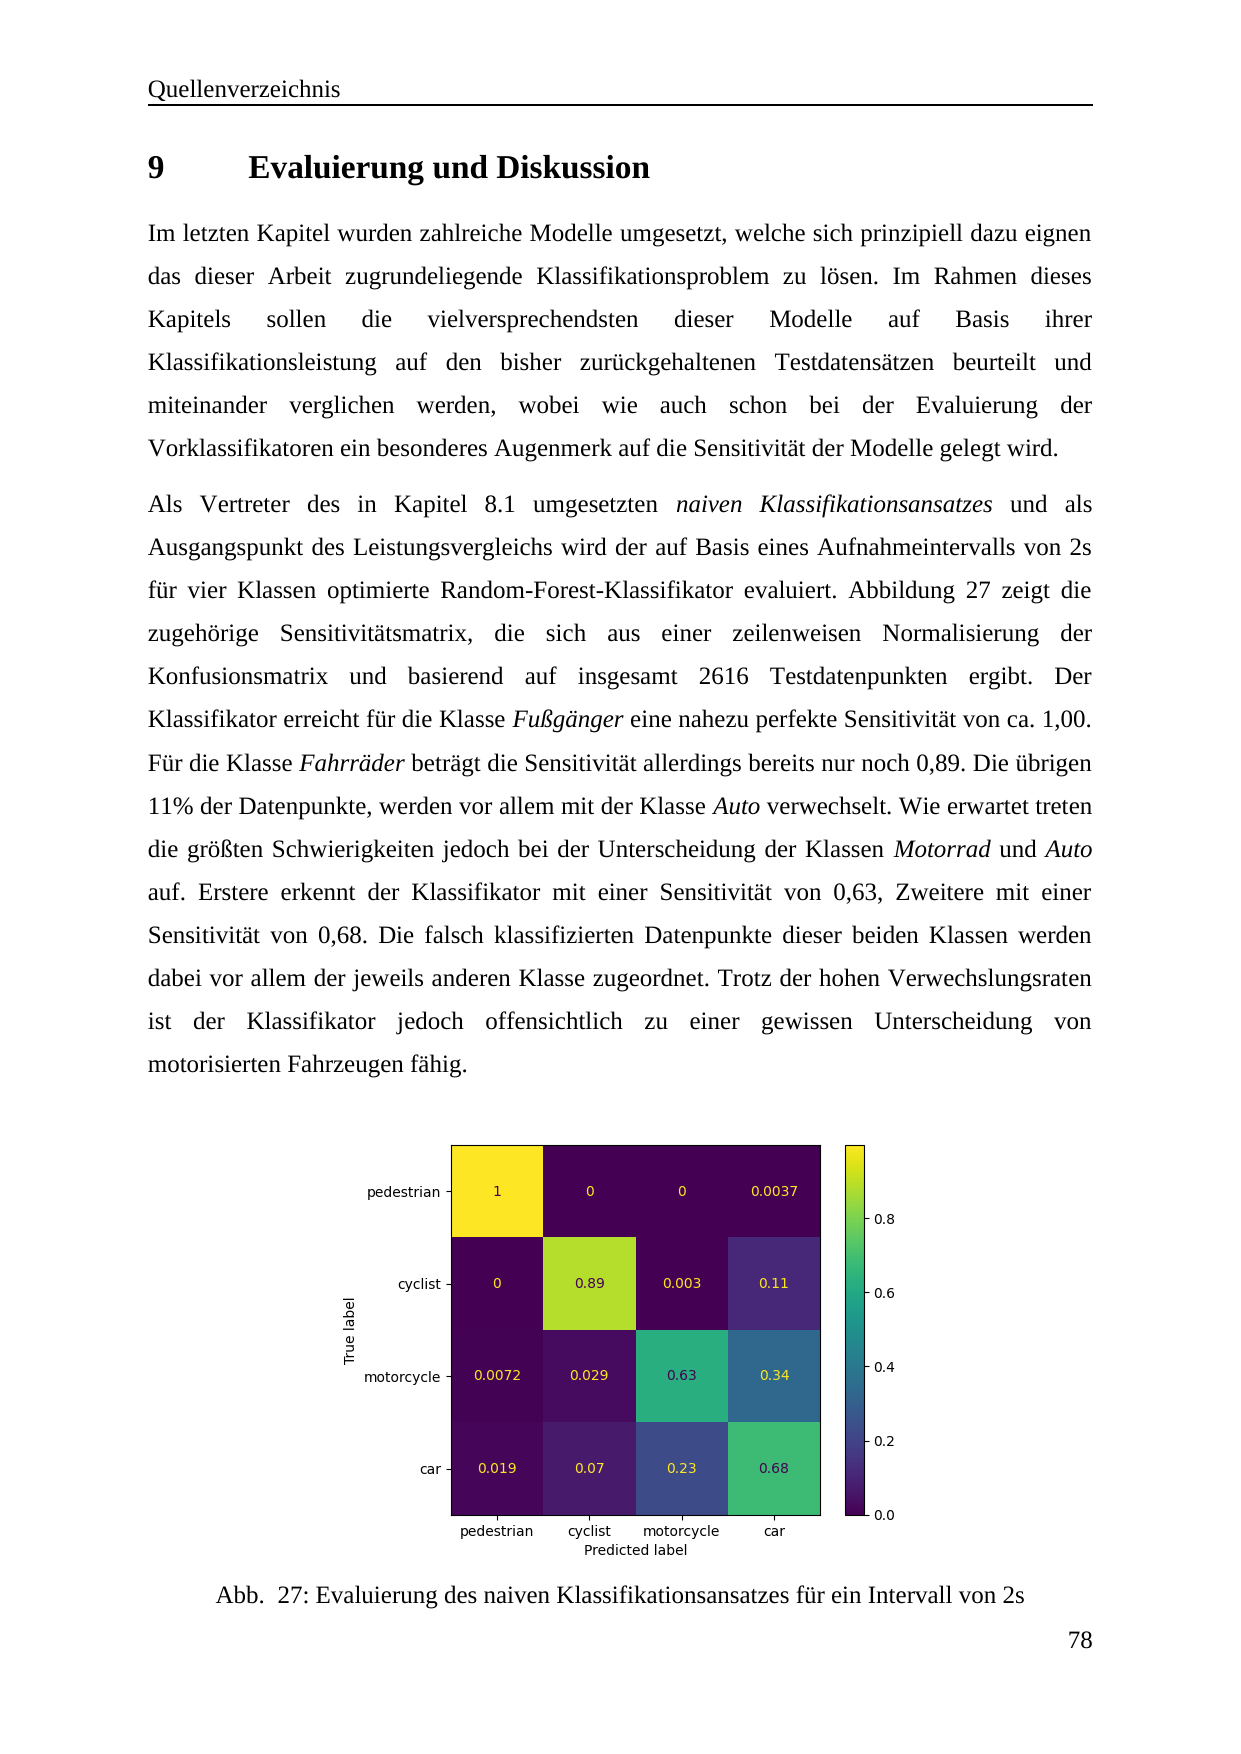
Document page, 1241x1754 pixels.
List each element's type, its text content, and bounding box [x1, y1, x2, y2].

picture [334, 1142, 906, 1568]
text Abb. : Evaluierung des naiven Klassifikationsansatzes für ein Intervall von 2s [148, 1580, 1093, 1609]
subtitle Evaluierung und Diskussion [148, 148, 1093, 186]
text Im letzten Kapitel wurden zahlreiche Modelle umgesetzt, welche sich prinzipiell dazu eignen das dieser Arbeit zugrundeliegende Klassifikationsproblem zu lösen. Im Rahmen dieses Kapitels sollen die vielversprechendsten dieser Modelle auf Basis ihrer Klassifikationsleistung auf den bisher zurückgehaltenen Testdatensätzen beurteilt und miteinander verglichen werden, wobei wie auch schon bei der Evaluierung der Vorklassifikatoren ein besonderes Augenmerk auf die Sensitivität der Modelle gelegt wird. [148, 218, 1093, 462]
text Als Vertreter des in Kapitel 8.1 umgesetzten naiven Klassifikationsansatzes und als Ausgangspunkt des Leistungsvergleichs wird der auf Basis eines Aufnahmeintervalls von 2s für vier Klassen optimierte Random-Forest-Klassifikator evaluiert. Abbildung 27 zeigt die zugehörige Sensitivitätsmatrix, die sich aus einer zeilenweisen Normalisierung der Konfusionsmatrix und basierend auf insgesamt 2616 Testdatenpunkten ergibt. Der Klassifikator erreicht für die Klasse Fußgänger eine nahezu perfekte Sensitivität von ca. 1,00. Für die Klasse Fahrräder beträgt die Sensitivität allerdings bereits nur noch 0,89. Die übrigen 11% der Datenpunkte, werden vor allem mit der Klasse Auto verwechselt. Wie erwartet treten die größten Schwierigkeiten jedoch bei der Unterscheidung der Klassen Motorrad und Auto auf. Erstere erkennt der Klassifikator mit einer Sensitivität von 0,63, Zweitere mit einer Sensitivität von 0,68. Die falsch klassifizierten Datenpunkte dieser beiden Klassen werden dabei vor allem der jeweils anderen Klasse zugeordnet. Trotz der hohen Verwechslungsraten ist der Klassifikator jedoch offensichtlich zu einer gewissen Unterscheidung von motorisierten Fahrzeugen fähig. [148, 489, 1093, 1078]
